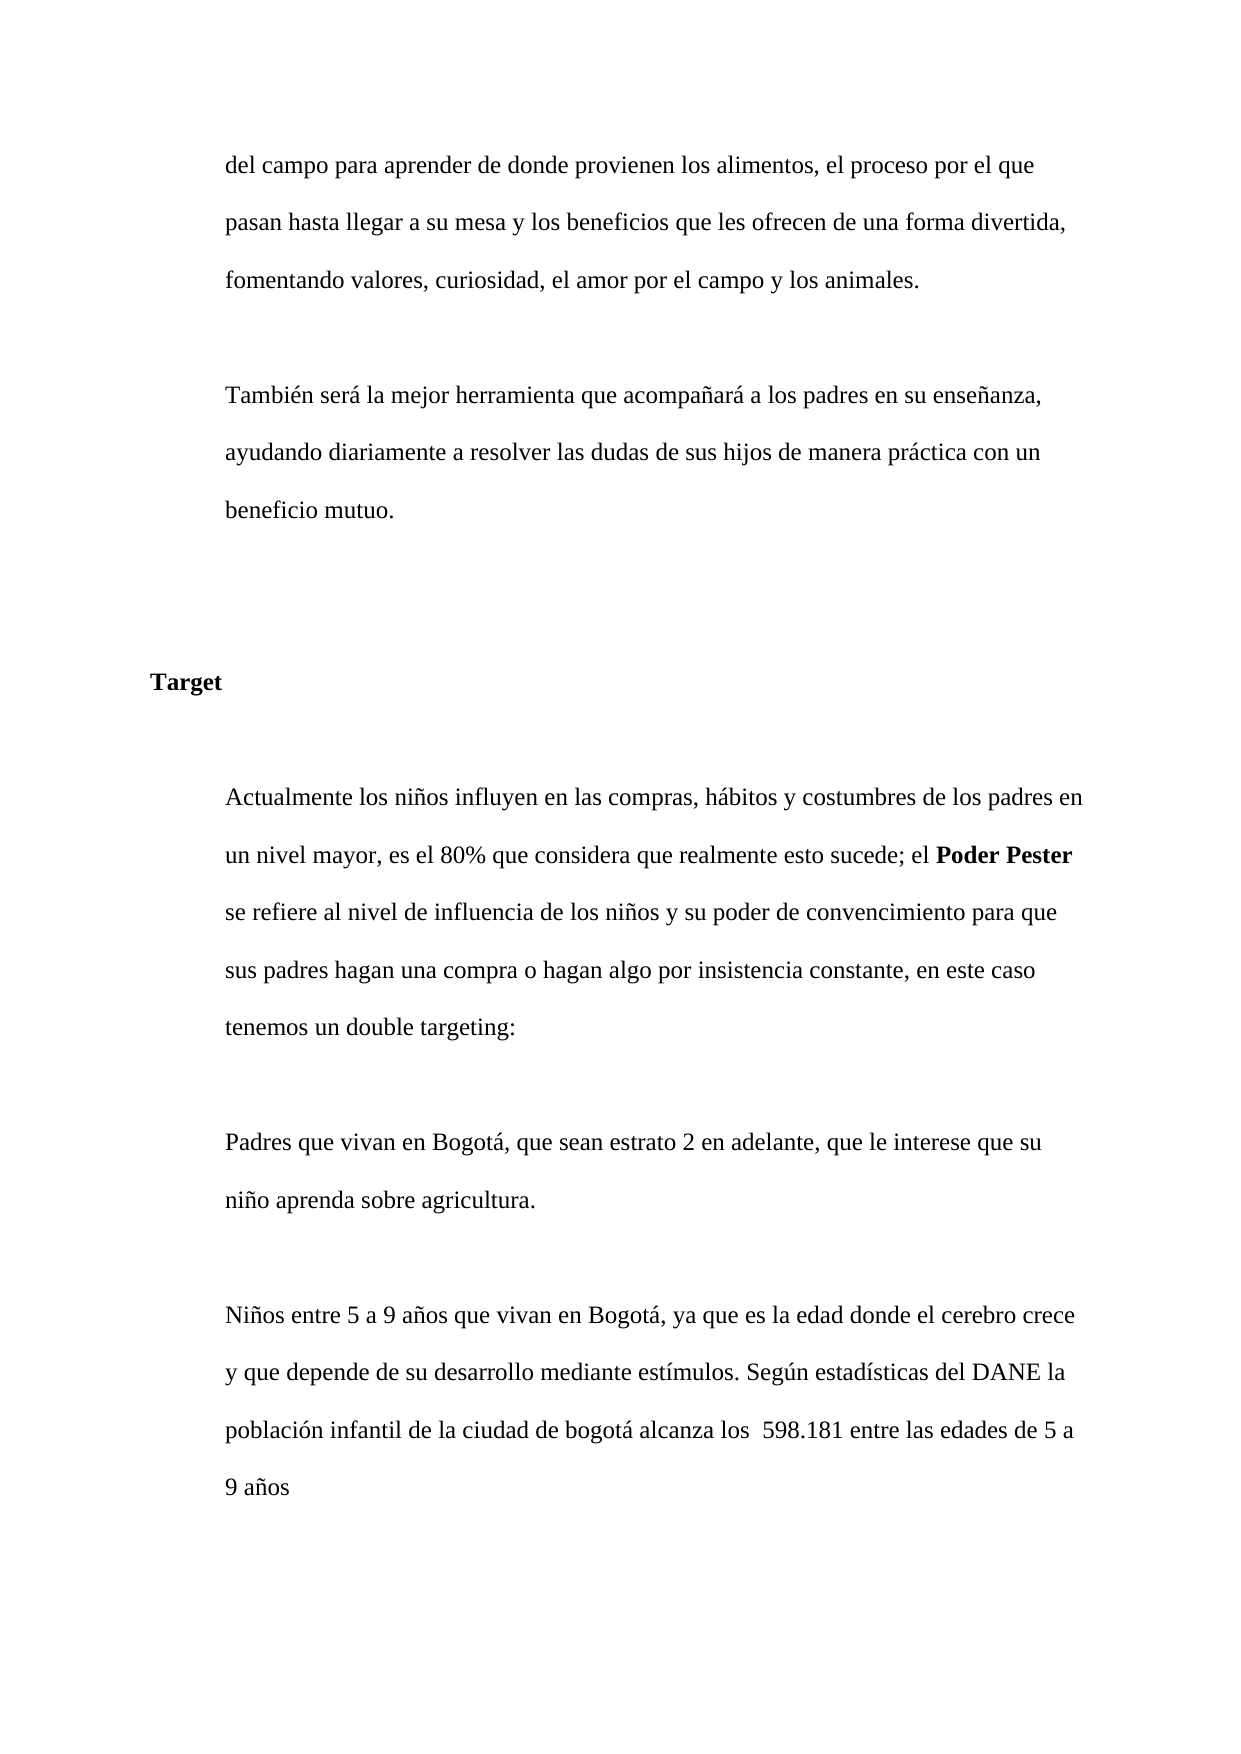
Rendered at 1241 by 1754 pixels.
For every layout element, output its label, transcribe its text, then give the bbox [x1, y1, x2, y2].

text Actualmente los niños influyen en las compras, hábitos y costumbres de los padres en un nivel mayor, es el 80% que considera que realmente esto sucede; el Poder Pester se refiere al nivel de influencia de los niños y su poder de convencimiento para que sus padres hagan una compra o hagan algo por insistencia constante, en este caso tenemos un double targeting: [225, 782, 1090, 1041]
text También será la mejor herramienta que acompañará a los padres en su enseñanza, ayudando diariamente a resolver las dudas de sus hijos de manera práctica con un beneficio mutuo. [225, 380, 1090, 524]
text Padres que vivan en Bogotá, que sean estrato 2 en adelante, que le interese que su niño aprenda sobre agricultura. [225, 1127, 1090, 1214]
text Niños entre 5 a 9 años que vivan en Bogotá, ya que es la edad donde el cerebro crece y que depende de su desarrollo mediante estímulos. Según estadísticas del DANE la población infantil de la ciudad de bogotá alcanza los 598.181 entre las edades de 5 a 9 años [225, 1300, 1090, 1501]
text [225, 150, 1090, 294]
text Target [150, 667, 1090, 696]
